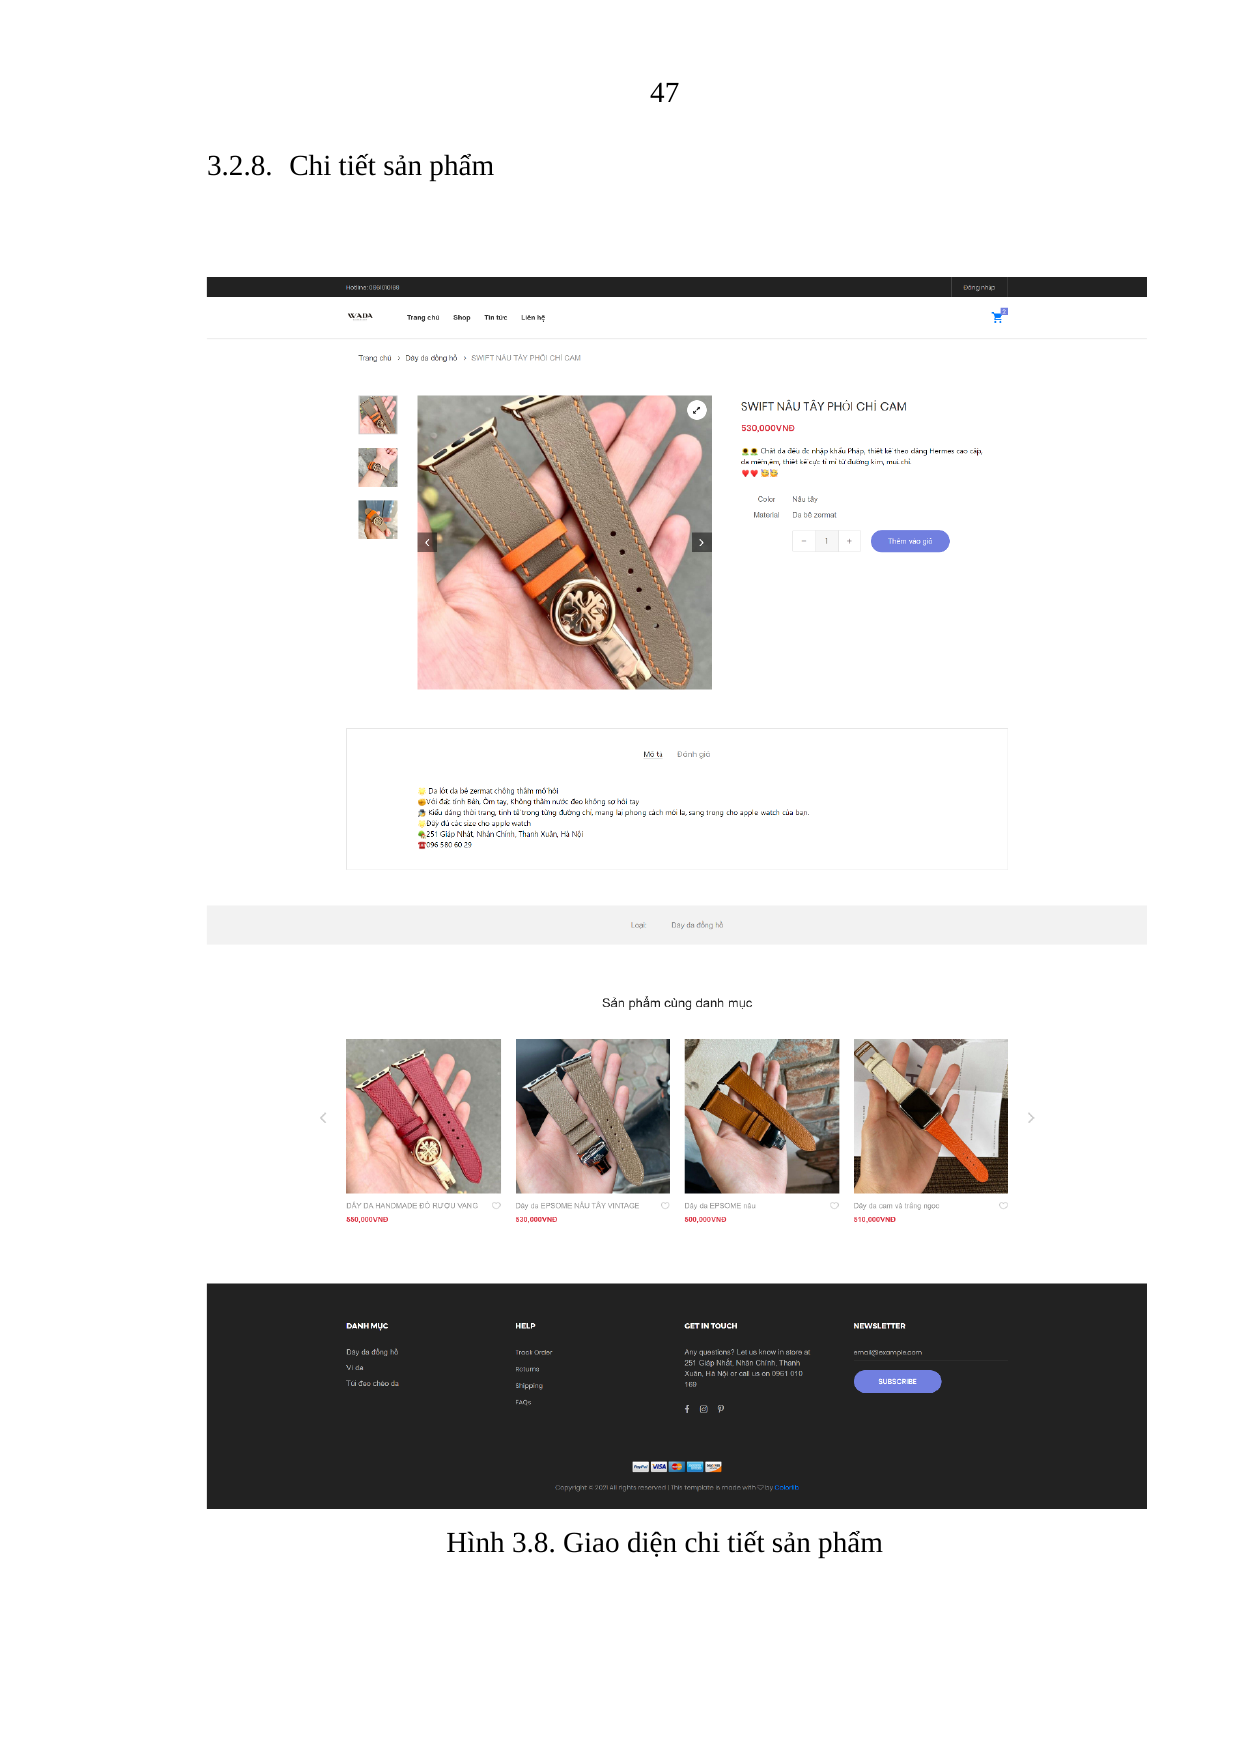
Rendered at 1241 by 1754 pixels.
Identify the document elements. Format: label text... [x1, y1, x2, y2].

text Hình 3.8. Giao diện chi tiết sản phẩm [207, 1525, 1122, 1559]
subtitle Chi tiết sản phẩm [207, 148, 1122, 181]
picture [206, 277, 1147, 1509]
